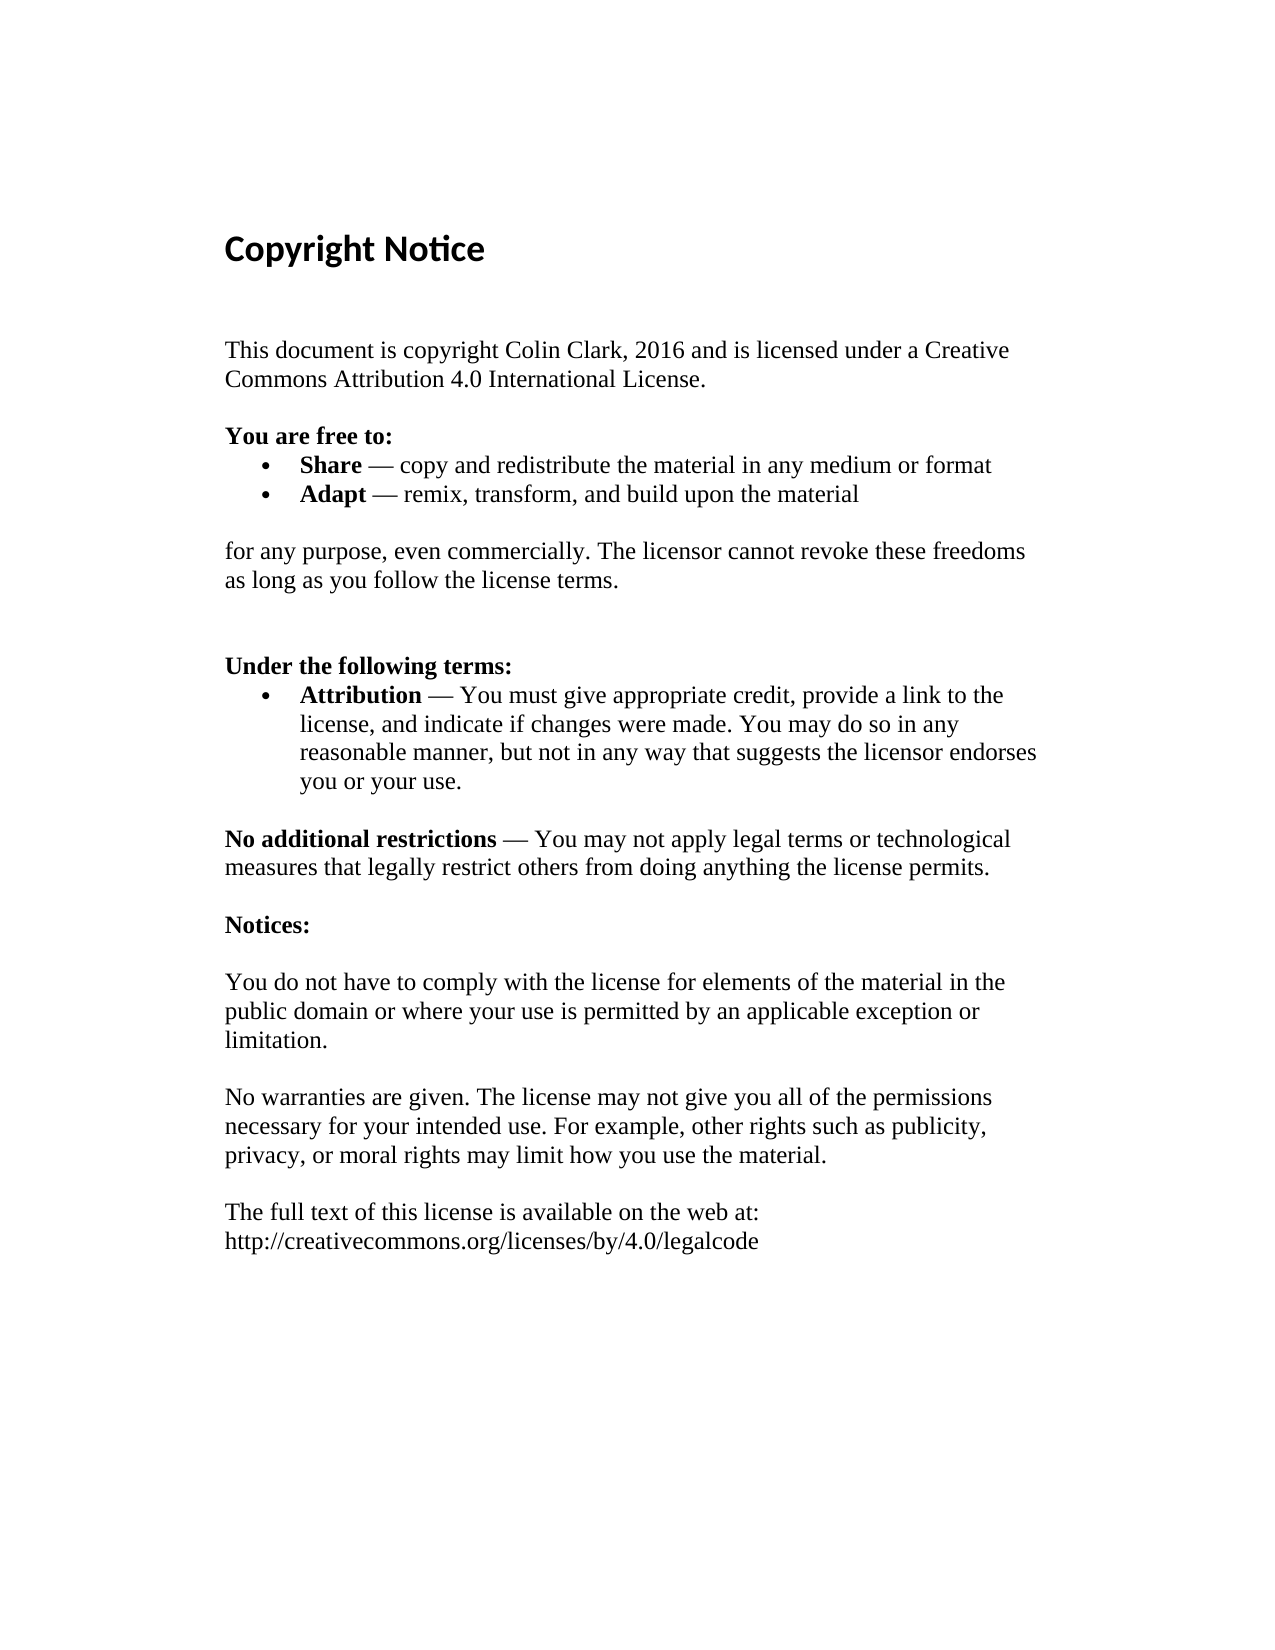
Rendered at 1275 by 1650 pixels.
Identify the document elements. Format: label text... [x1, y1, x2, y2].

list Share — copy and redistribute the material in any medium or format [262, 450, 1051, 479]
text for any purpose, even commercially. The licensor cannot revoke these freedoms as long as you follow the license terms. [224, 536, 1051, 594]
text No additional restrictions — You may not apply legal terms or technological measures that legally restrict others from doing anything the license permits. [224, 824, 1051, 881]
text The full text of this license is available on the web at: http://creativecommons.org/licenses/by/4.0/legalcode [224, 1197, 1051, 1255]
text Notices: [224, 910, 1051, 939]
text You are free to: [224, 421, 1051, 450]
list Attribution — You must give appropriate credit, provide a link to the license, and indicate if changes were made. You may do so in any reasonable manner, but not in any way that suggests the licensor endorses you or your use. [262, 680, 1051, 795]
list Adapt — remix, transform, and build upon the material [262, 479, 1051, 507]
subtitle Copyright Notice [224, 224, 1051, 270]
text No warranties are given. The license may not give you all of the permissions necessary for your intended use. For example, other rights such as publicity, privacy, or moral rights may limit how you use the material. [224, 1082, 1051, 1169]
text You do not have to comply with the license for elements of the material in the public domain or where your use is permitted by an applicable exception or limitation. [224, 967, 1051, 1054]
text This document is copyright Colin Clark, 2016 and is licensed under a Creative Commons Attribution 4.0 International License. [224, 335, 1051, 392]
text Under the following terms: [224, 651, 1051, 680]
